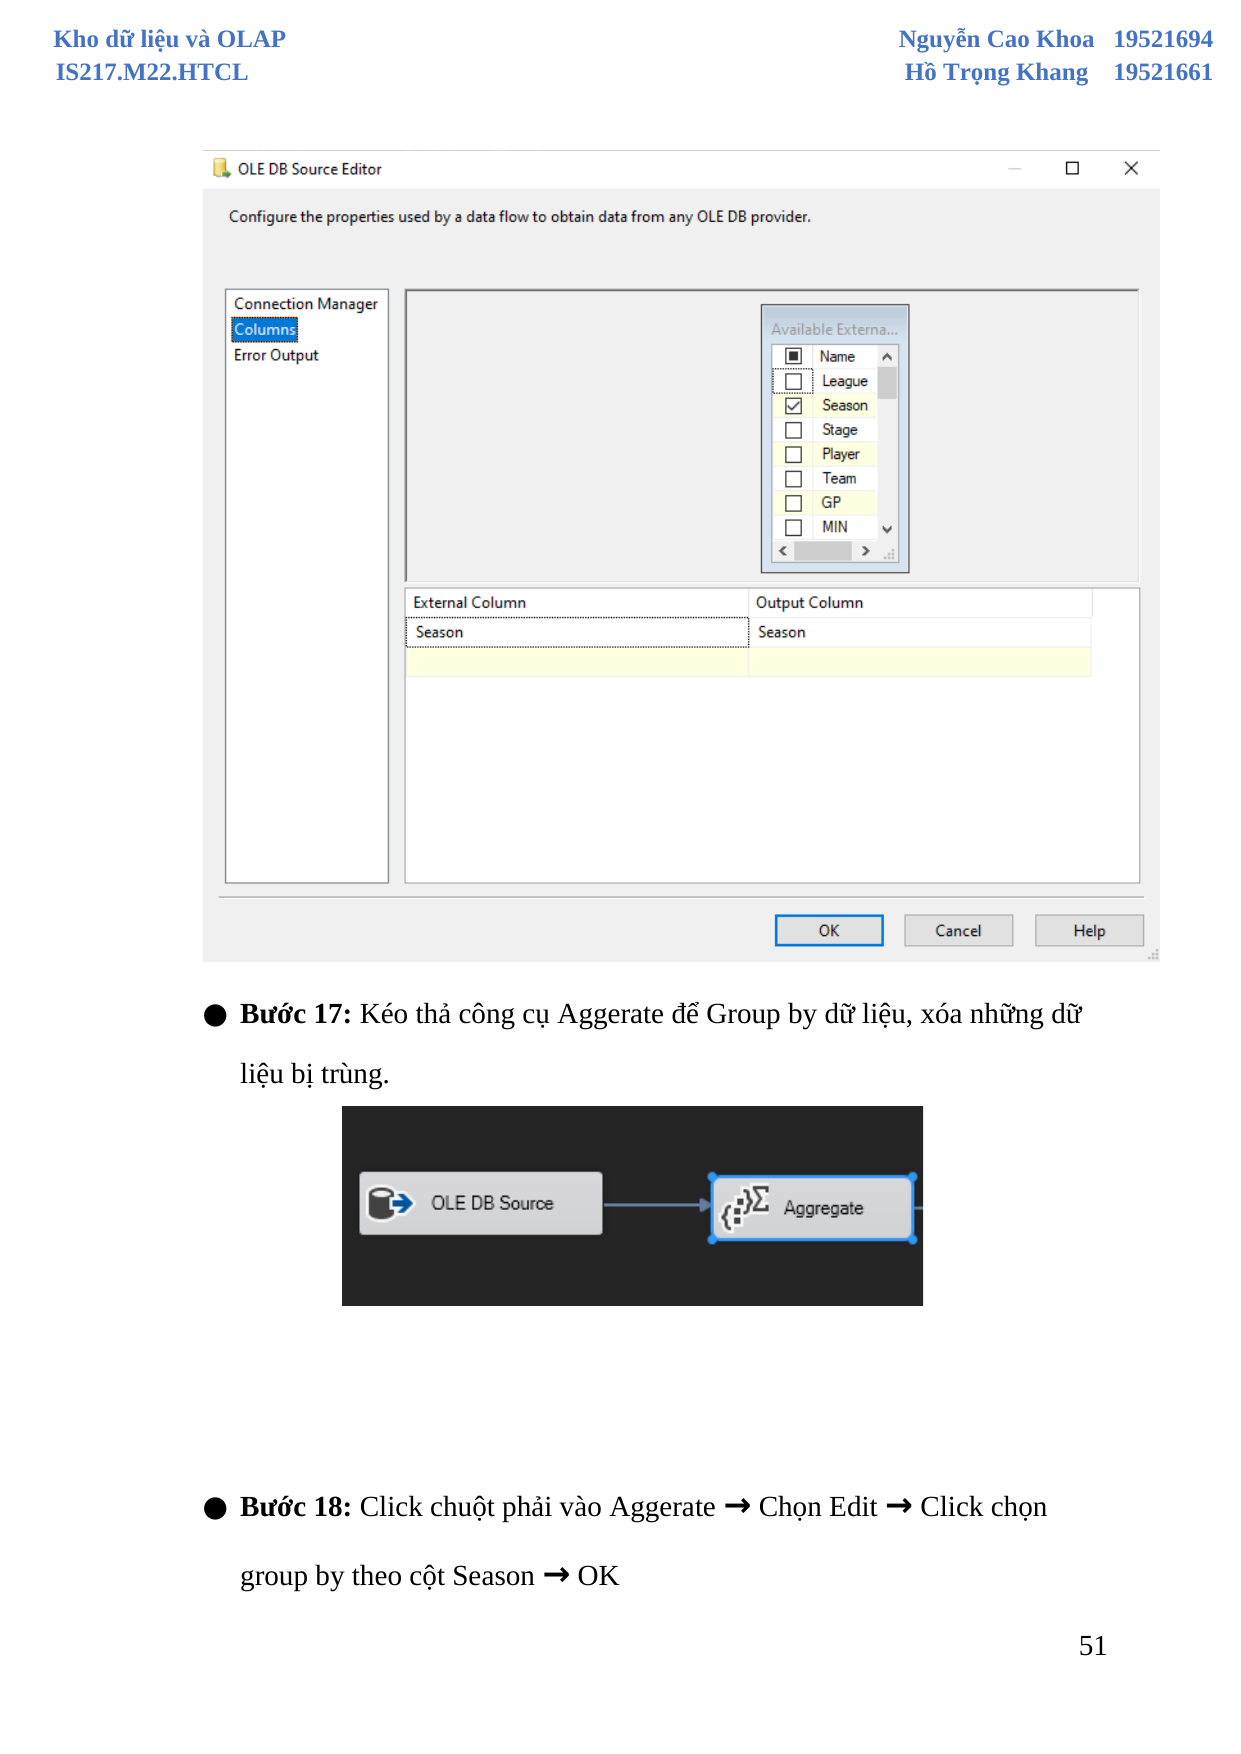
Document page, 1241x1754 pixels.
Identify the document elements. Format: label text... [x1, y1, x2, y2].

list Bước 18: Click chuột phải vào Aggerate Chọn Edit Click chọn group by theo cột Season OK [202, 1473, 1107, 1595]
list Bước 17: Kéo thả công cụ Aggerate để Group by dữ liệu, xóa những dữ liệu bị trùng. [202, 980, 1107, 1090]
picture [202, 150, 1161, 962]
picture [342, 1106, 924, 1306]
